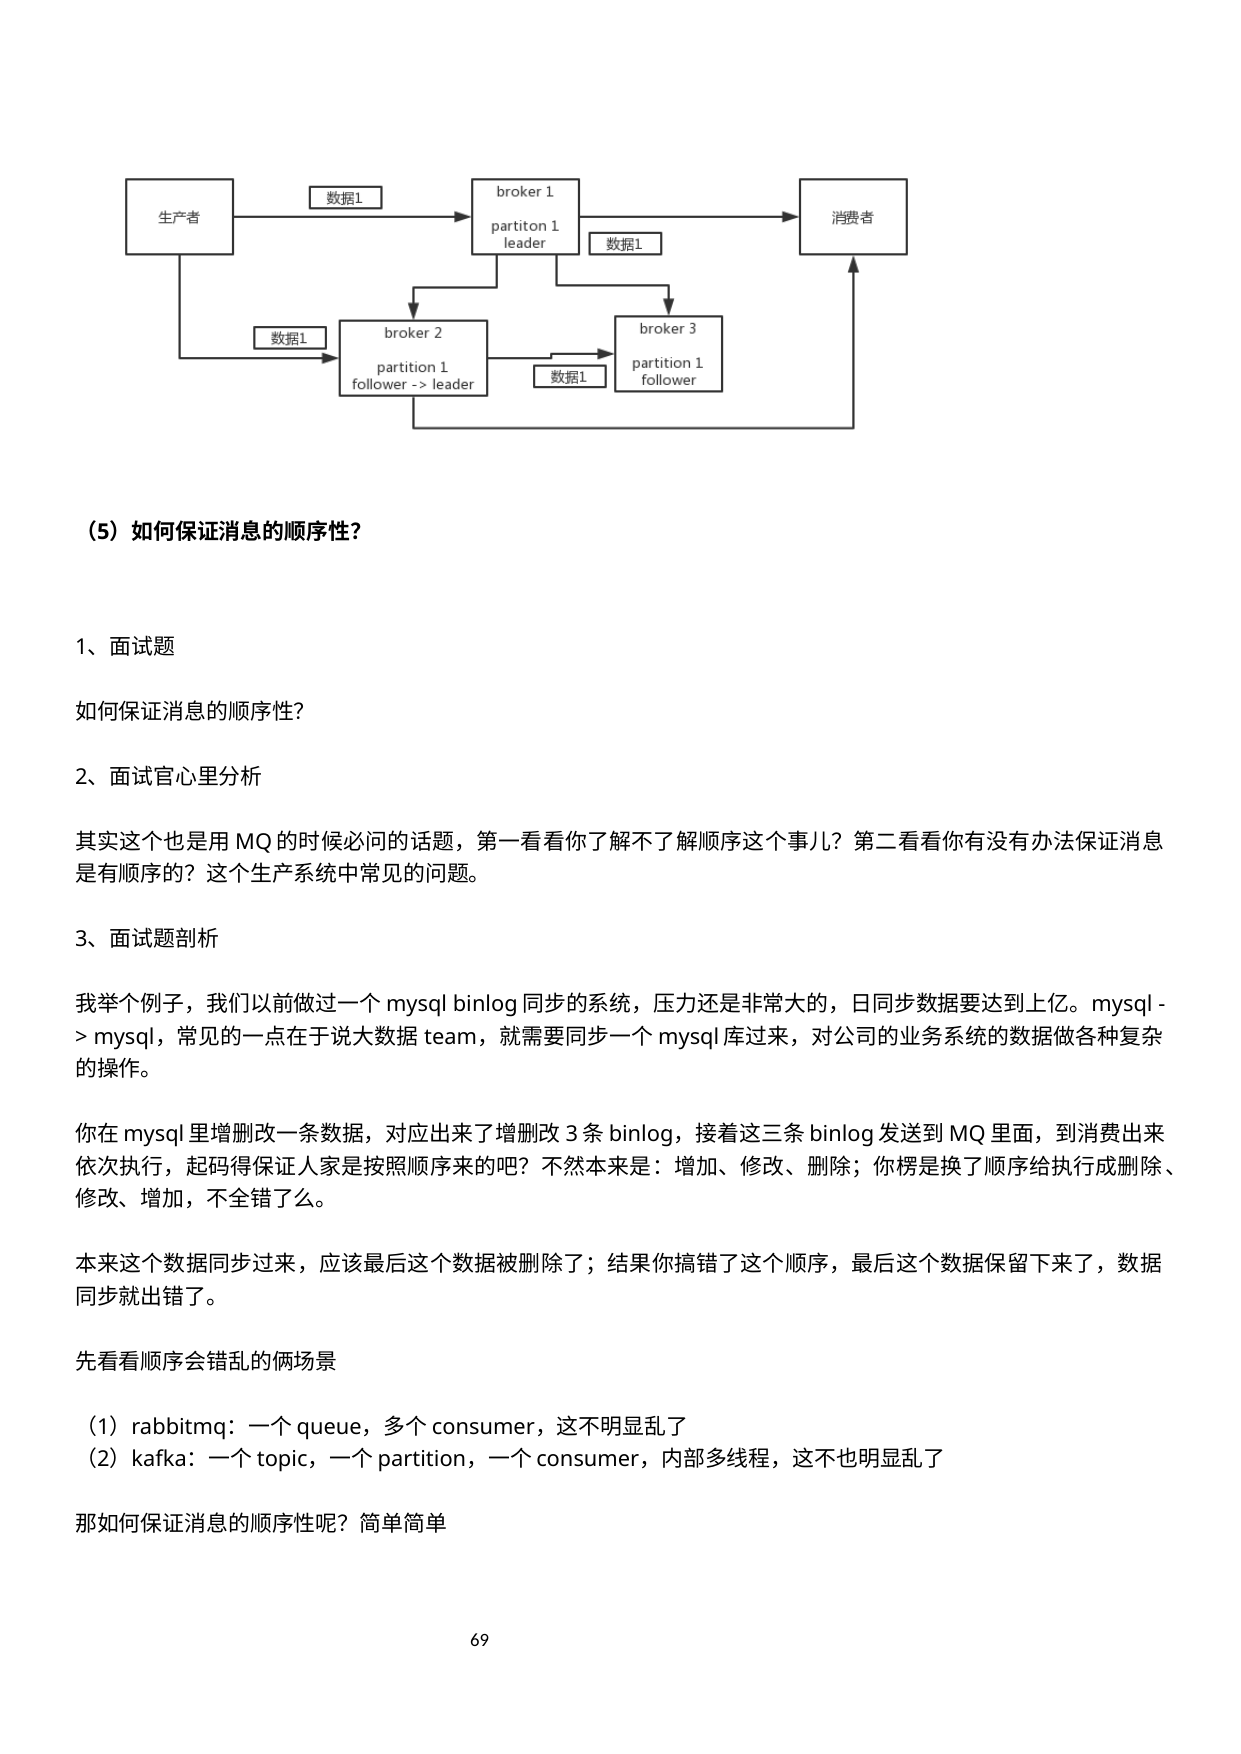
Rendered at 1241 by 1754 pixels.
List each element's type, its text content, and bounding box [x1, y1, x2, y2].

subtitle （5）如何保证消息的顺序性？ [75, 513, 1165, 546]
text 1、面试题 [75, 628, 1165, 661]
text 先看看顺序会错乱的俩场景 [75, 1343, 1165, 1376]
text 本来这个数据同步过来，应该最后这个数据被删除了；结果你搞错了这个顺序，最后这个数据保留下来了，数据同步就出错了。 [75, 1246, 1165, 1311]
text 那如何保证消息的顺序性呢？简单简单 [75, 1506, 1165, 1538]
text （1）rabbitmq：一个queue，多个consumer，这不明显乱了 [75, 1408, 1165, 1441]
text 3、面试题剖析 [75, 921, 1165, 953]
picture [75, 128, 940, 461]
text 如何保证消息的顺序性？ [75, 693, 1165, 726]
text （2）kafka：一个topic，一个partition，一个consumer，内部多线程，这不也明显乱了 [75, 1441, 1165, 1473]
text 其实这个也是用MQ的时候必问的话题，第一看看你了解不了解顺序这个事儿？第二看看你有没有办法保证消息是有顺序的？这个生产系统中常见的问题。 [75, 823, 1165, 888]
text 我举个例子，我们以前做过一个mysql binlog同步的系统，压力还是非常大的，日同步数据要达到上亿。mysql -> mysql，常见的一点在于说大数据team，就需要同步一个mysql库过来，对公司的业务系统的数据做各种复杂的操作。 [75, 986, 1165, 1083]
text 你在mysql里增删改一条数据，对应出来了增删改3条binlog，接着这三条binlog发送到MQ里面，到消费出来依次执行，起码得保证人家是按照顺序来的吧？不然本来是：增加、修改、删除；你楞是换了顺序给执行成删除、修改、增加，不全错了么。 [75, 1116, 1165, 1213]
text 2、面试官心里分析 [75, 758, 1165, 791]
